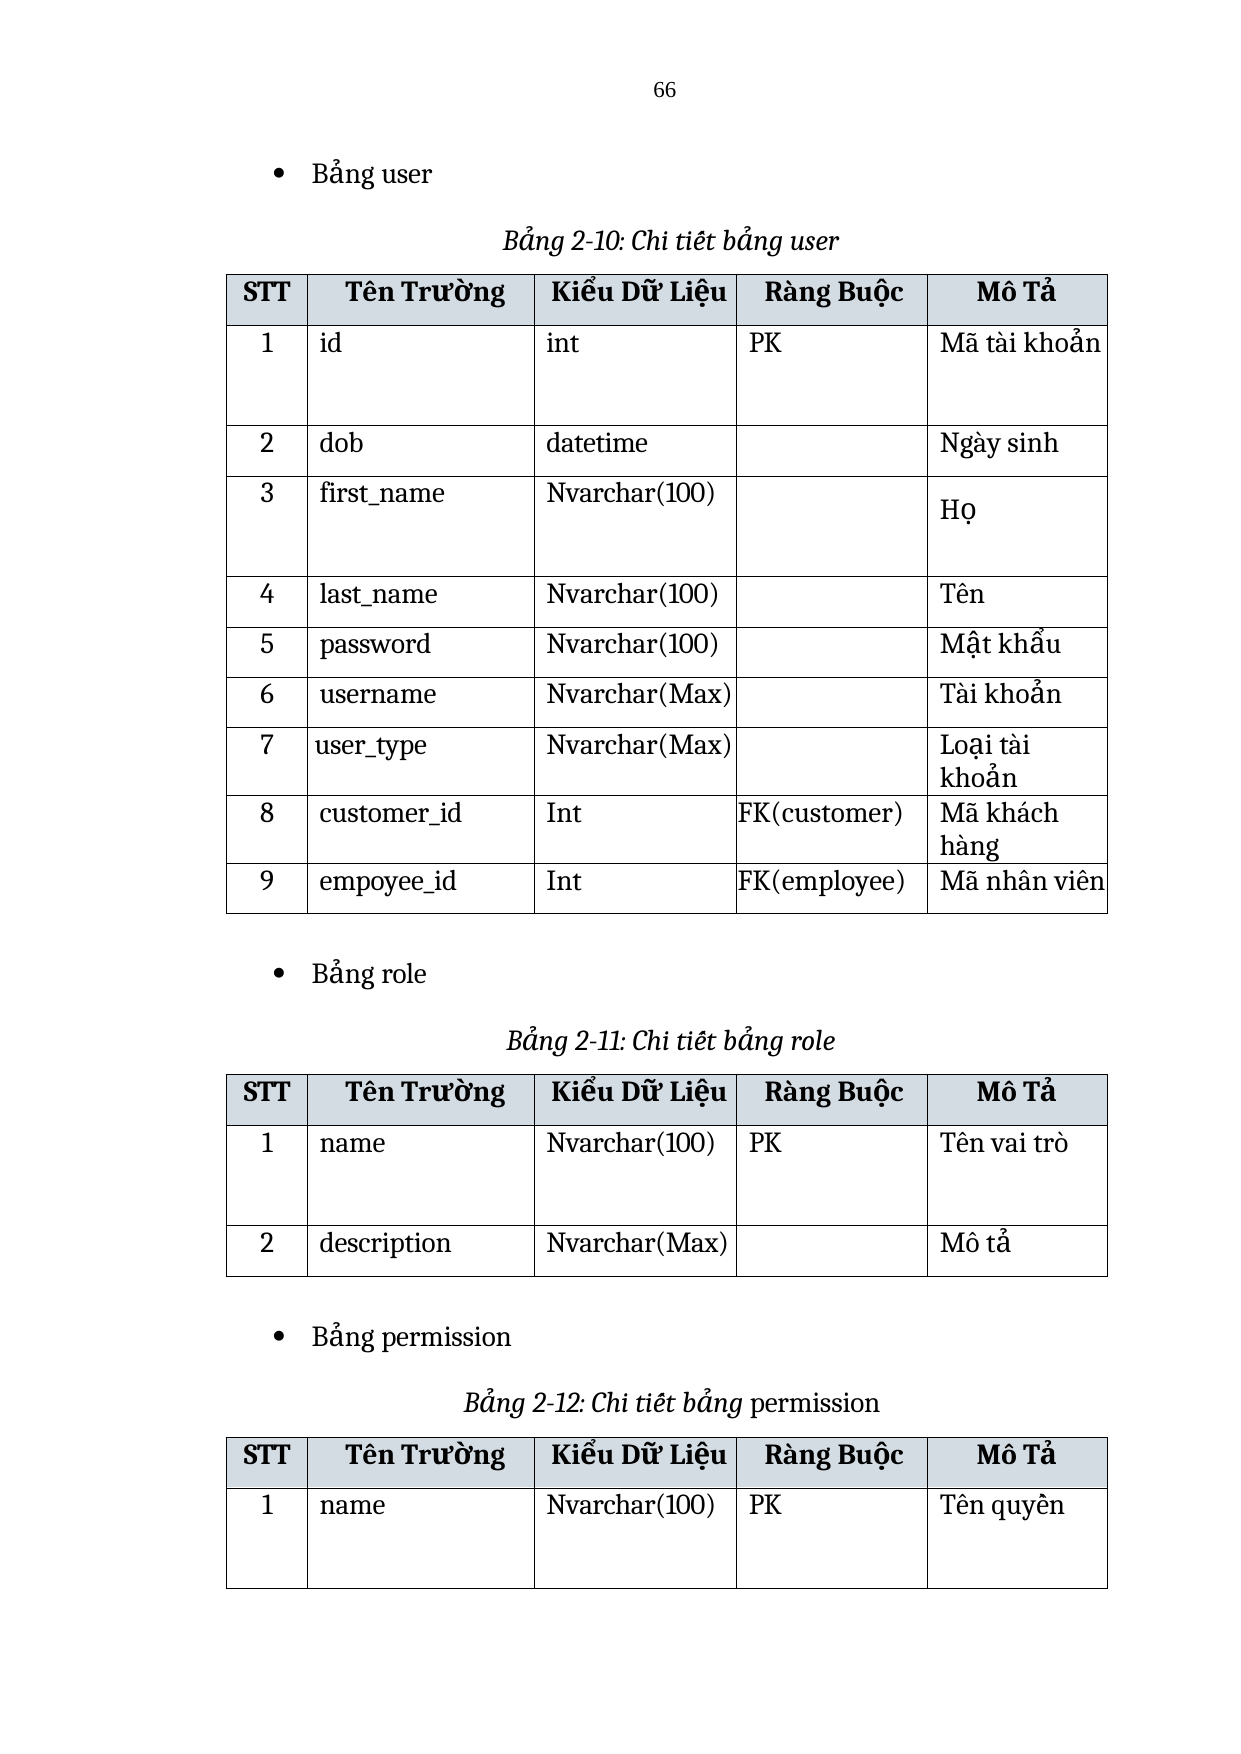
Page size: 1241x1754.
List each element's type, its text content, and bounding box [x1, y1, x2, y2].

table_header Mô Tả [928, 1075, 1107, 1125]
table_cell 6 [227, 678, 307, 727]
table_cell PK [737, 1489, 927, 1588]
table_cell Int [535, 864, 736, 913]
table_cell Ngày sinh [928, 426, 1107, 476]
table_cell name [308, 1126, 534, 1225]
table_cell Nvarchar(Max) [535, 728, 736, 795]
table_cell dob [308, 426, 534, 476]
text Bảng 2-12: Chi tiết bảng permission [222, 1387, 1122, 1420]
table_cell Mật khẩu [928, 628, 1107, 677]
table_cell Nvarchar(100) [535, 628, 736, 677]
table_cell 1 [227, 326, 307, 425]
text Bảng 2-10: Chi tiết bảng user [222, 224, 1122, 258]
table_cell Họ [928, 477, 1107, 576]
table_cell 3 [227, 477, 307, 576]
table_cell Int [535, 796, 736, 863]
table_header Tên Trường [308, 1438, 534, 1487]
table_cell Mã tài khoản [928, 326, 1107, 425]
table_header STT [227, 1438, 307, 1487]
table_cell [737, 426, 927, 476]
table_cell customer_id [308, 796, 534, 863]
table_cell PK [737, 1126, 927, 1225]
table_cell name [308, 1489, 534, 1588]
table_header STT [227, 1075, 307, 1125]
list Bảng permission [274, 1320, 1122, 1353]
table_cell [737, 1226, 927, 1276]
table_cell Mã nhân viên [928, 864, 1107, 913]
table_cell first_name [308, 477, 534, 576]
table_header STT [227, 275, 307, 325]
table_cell password [308, 628, 534, 677]
table_header Mô Tả [928, 1438, 1107, 1487]
table_cell Nvarchar(100) [535, 1489, 736, 1588]
table_cell Mã khách hàng [928, 796, 1107, 863]
table_cell Loại tài khoản [928, 728, 1107, 795]
table_header Tên Trường [308, 1075, 534, 1125]
table_cell description [308, 1226, 534, 1276]
table_cell empoyee_id [308, 864, 534, 913]
table_cell username [308, 678, 534, 727]
text Bảng 2-11: Chi tiết bảng role [222, 1024, 1122, 1058]
table_cell Tên [928, 577, 1107, 627]
table_cell [737, 477, 927, 576]
table_header Ràng Buộc [737, 275, 927, 325]
table_header Ràng Buộc [737, 1438, 927, 1487]
table_cell [737, 628, 927, 677]
table_cell 8 [227, 796, 307, 863]
list Bảng user [274, 157, 1122, 191]
table_cell Nvarchar(Max) [535, 678, 736, 727]
table_cell 2 [227, 426, 307, 476]
table_header Tên Trường [308, 275, 534, 325]
table_cell id [308, 326, 534, 425]
table_cell datetime [535, 426, 736, 476]
table_cell 5 [227, 628, 307, 677]
table_cell Tên quyền [928, 1489, 1107, 1588]
table_cell [737, 577, 927, 627]
table_cell int [535, 326, 736, 425]
table_header Kiểu Dữ Liệu [535, 1075, 736, 1125]
table_cell Mô tả [928, 1226, 1107, 1276]
table_cell last_name [308, 577, 534, 627]
table_cell Nvarchar(100) [535, 577, 736, 627]
table_cell FK(employee) [737, 864, 927, 913]
table_header Mô Tả [928, 275, 1107, 325]
table_cell Nvarchar(100) [535, 477, 736, 576]
table_cell 9 [227, 864, 307, 913]
table_cell FK(customer) [737, 796, 927, 863]
table_cell PK [737, 326, 927, 425]
table_cell 1 [227, 1126, 307, 1225]
table_cell Nvarchar(100) [535, 1126, 736, 1225]
table_cell Tài khoản [928, 678, 1107, 727]
table_cell Nvarchar(Max) [535, 1226, 736, 1276]
table_cell user_type [308, 728, 534, 795]
table_cell 4 [227, 577, 307, 627]
table_cell [737, 678, 927, 727]
table_cell 2 [227, 1226, 307, 1276]
table_cell [737, 728, 927, 795]
table_cell 7 [227, 728, 307, 795]
list Bảng role [274, 957, 1122, 991]
table_header Ràng Buộc [737, 1075, 927, 1125]
table_cell 1 [227, 1489, 307, 1588]
table_cell Tên vai trò [928, 1126, 1107, 1225]
table_header Kiểu Dữ Liệu [535, 1438, 736, 1487]
table_header Kiểu Dữ Liệu [535, 275, 736, 325]
